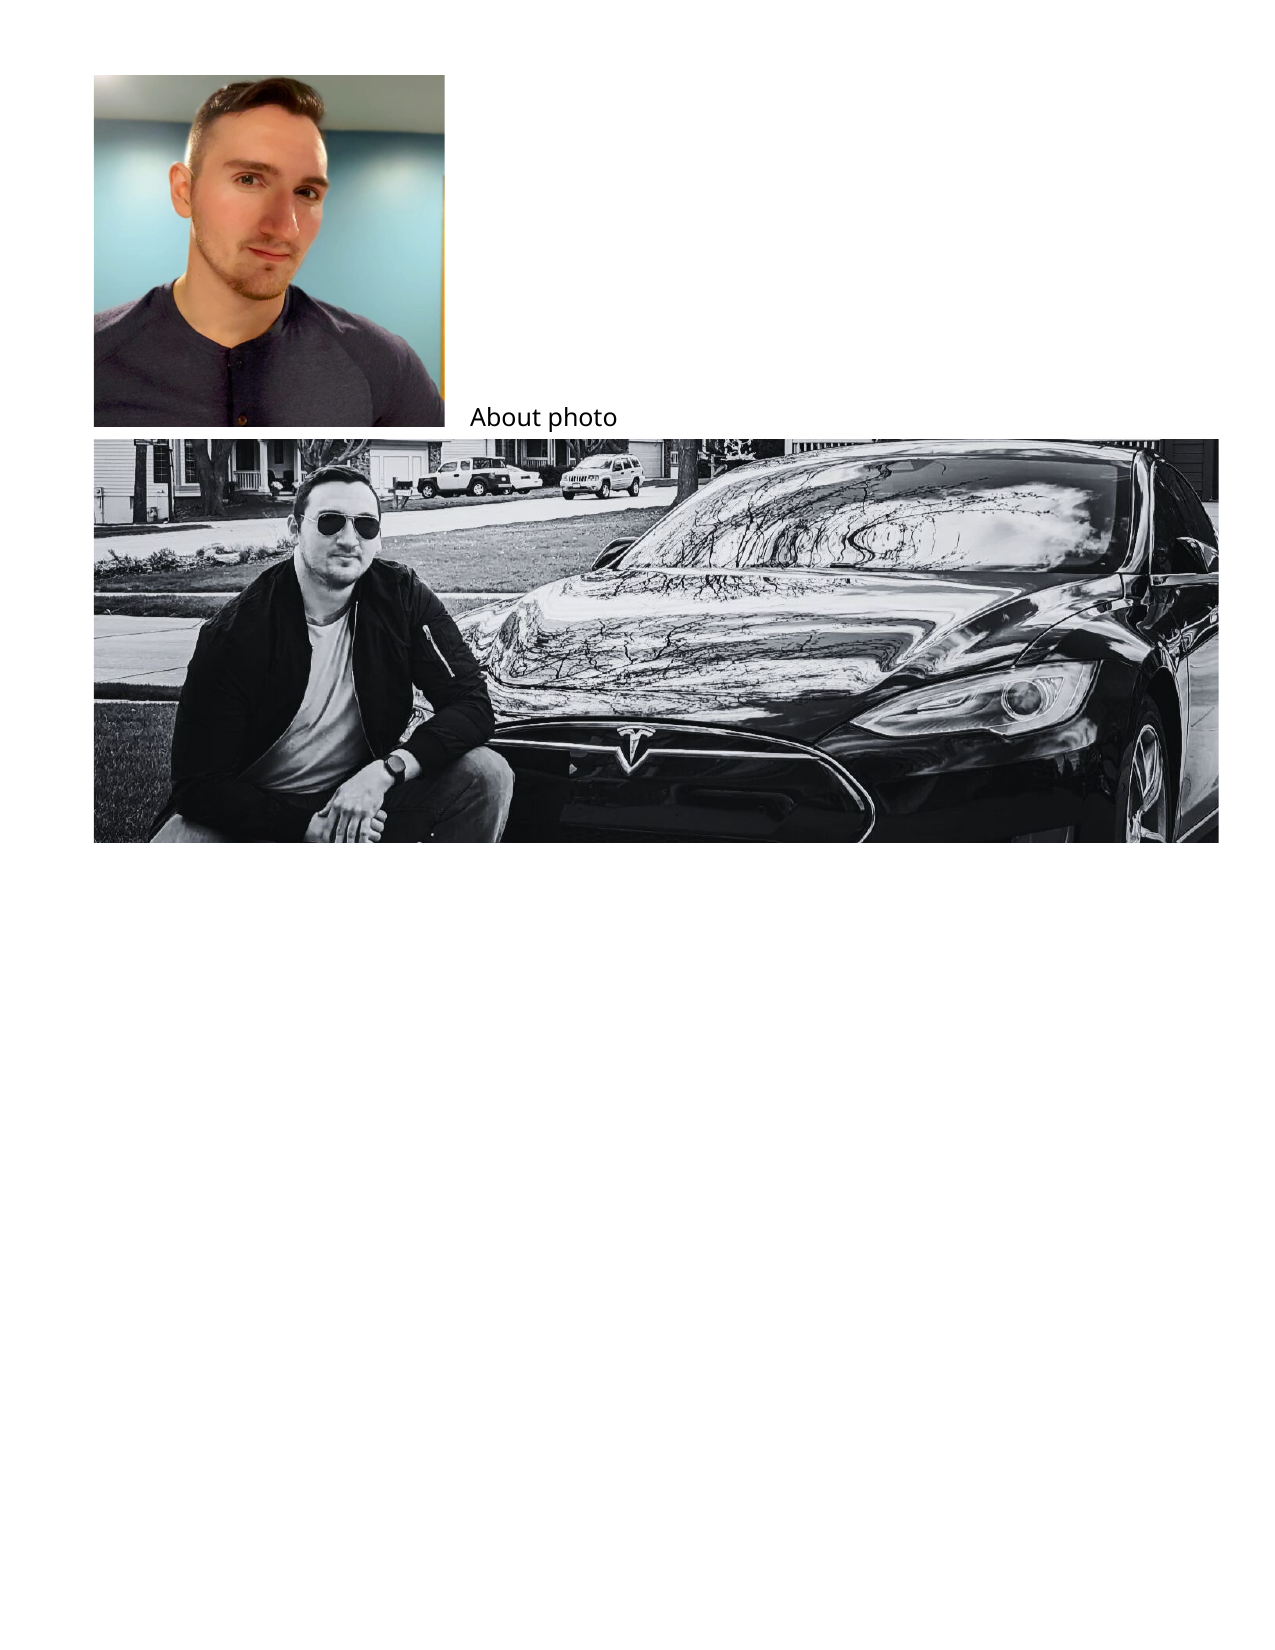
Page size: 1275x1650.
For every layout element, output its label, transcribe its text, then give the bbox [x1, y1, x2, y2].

text About photo [75, 75, 1200, 842]
